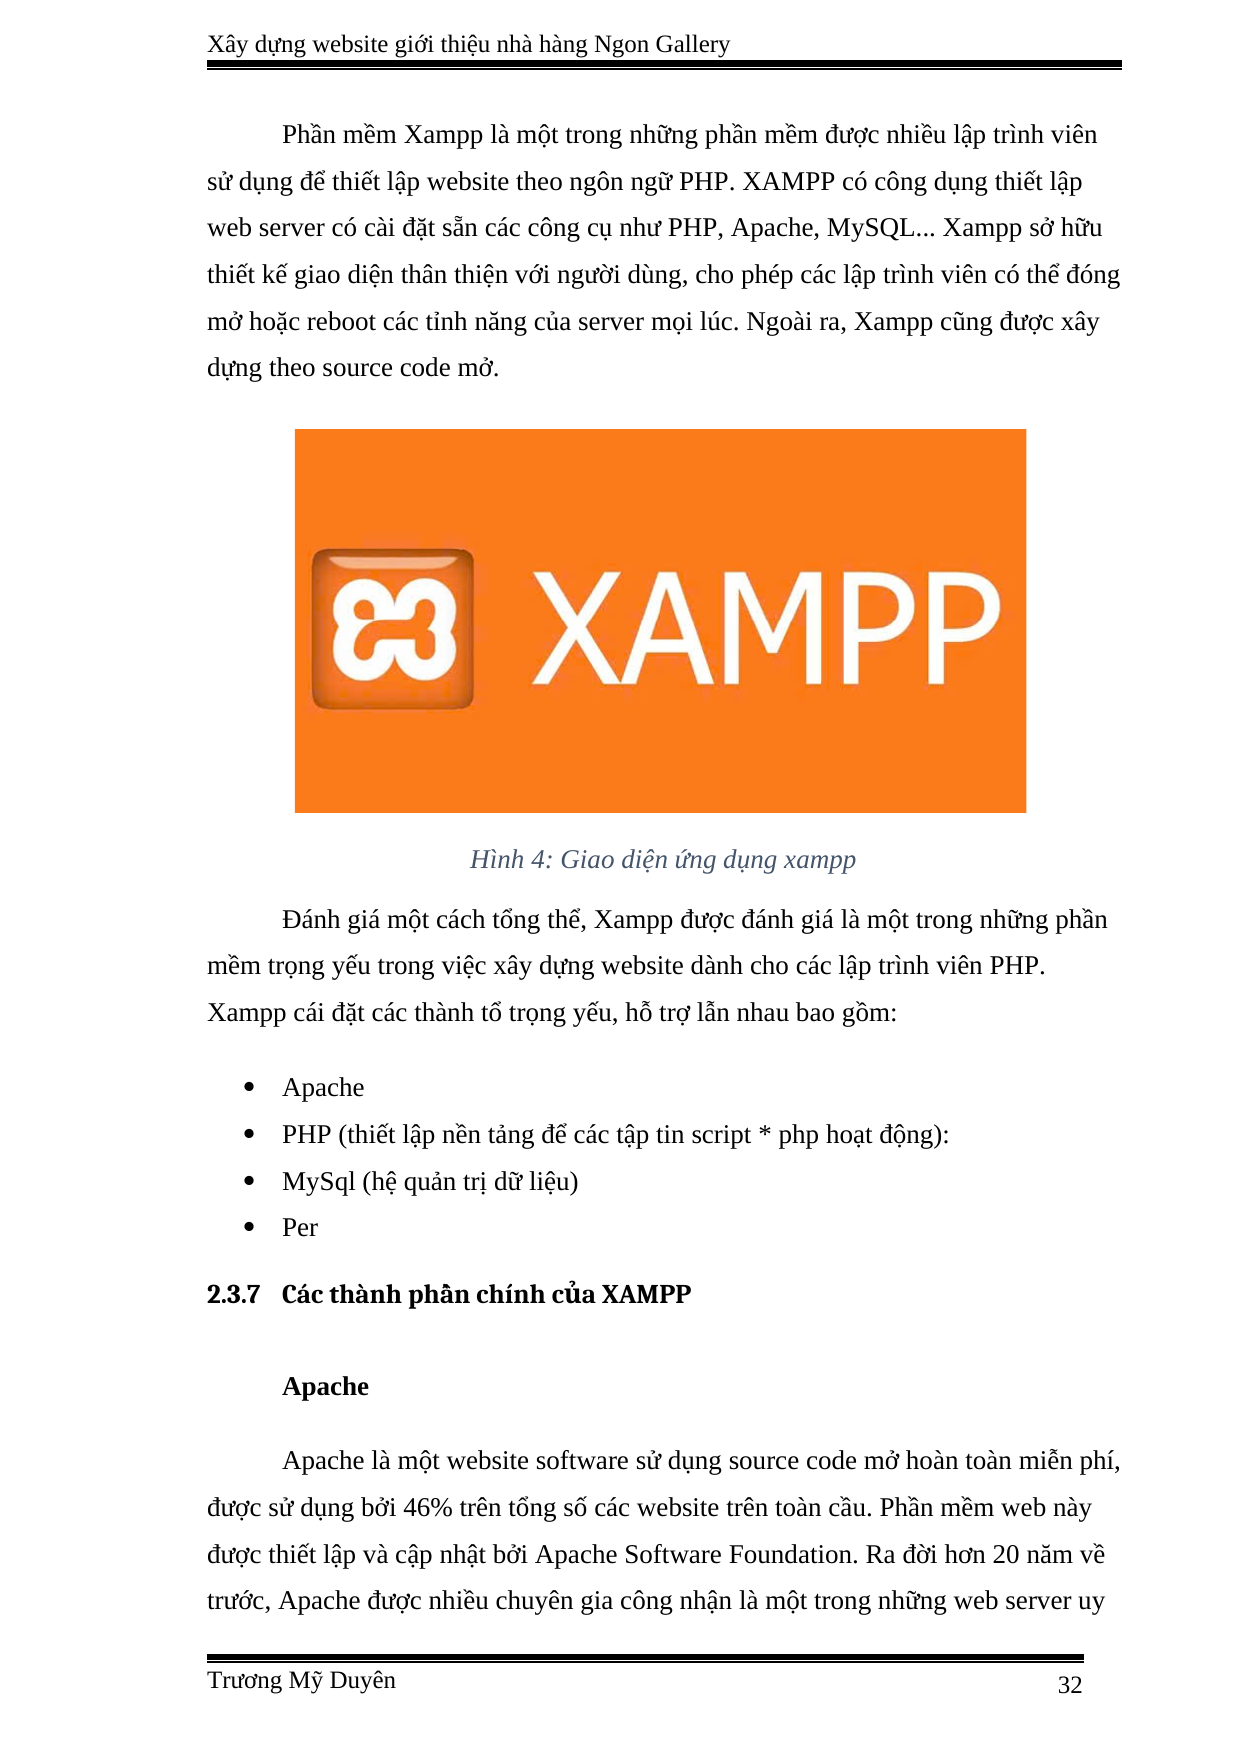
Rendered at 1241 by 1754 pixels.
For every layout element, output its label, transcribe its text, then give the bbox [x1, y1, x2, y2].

picture [294, 429, 1027, 813]
text Apache [207, 1370, 1122, 1401]
text Đánh giá một cách tổng thể, Xampp được đánh giá là một trong những phần mềm trọng yếu trong việc xây dựng website dành cho các lập trình viên PHP. Xampp cái đặt các thành tổ trọng yếu, hỗ trợ lẫn nhau bao gồm: [207, 903, 1122, 1027]
text Phần mềm Xampp là một trong những phần mềm được nhiều lập trình viên sử dụng để thiết lập website theo ngôn ngữ PHP. XAMPP có công dụng thiết lập web server có cài đặt sẵn các công cụ như PHP, Apache, MySQL... Xampp sở hữu thiết kế giao diện thân thiện với người dùng, cho phép các lập trình viên có thể đóng mở hoặc reboot các tỉnh năng của server mọi lúc. Ngoài ra, Xampp cũng được xây dựng theo source code mở. [207, 118, 1122, 383]
list Per [244, 1212, 1122, 1243]
subtitle Các thành phần chính của XAMPP [207, 1279, 1122, 1310]
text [207, 1444, 1122, 1616]
text Hình 4: Giao diện ứng dụng xampp [207, 843, 1122, 875]
list PHP (thiết lập nền tảng để các tập tin script * php hoạt động): [244, 1118, 1122, 1149]
list MySql (hệ quản trị dữ liệu) [244, 1165, 1122, 1196]
list Apache [244, 1071, 1122, 1102]
